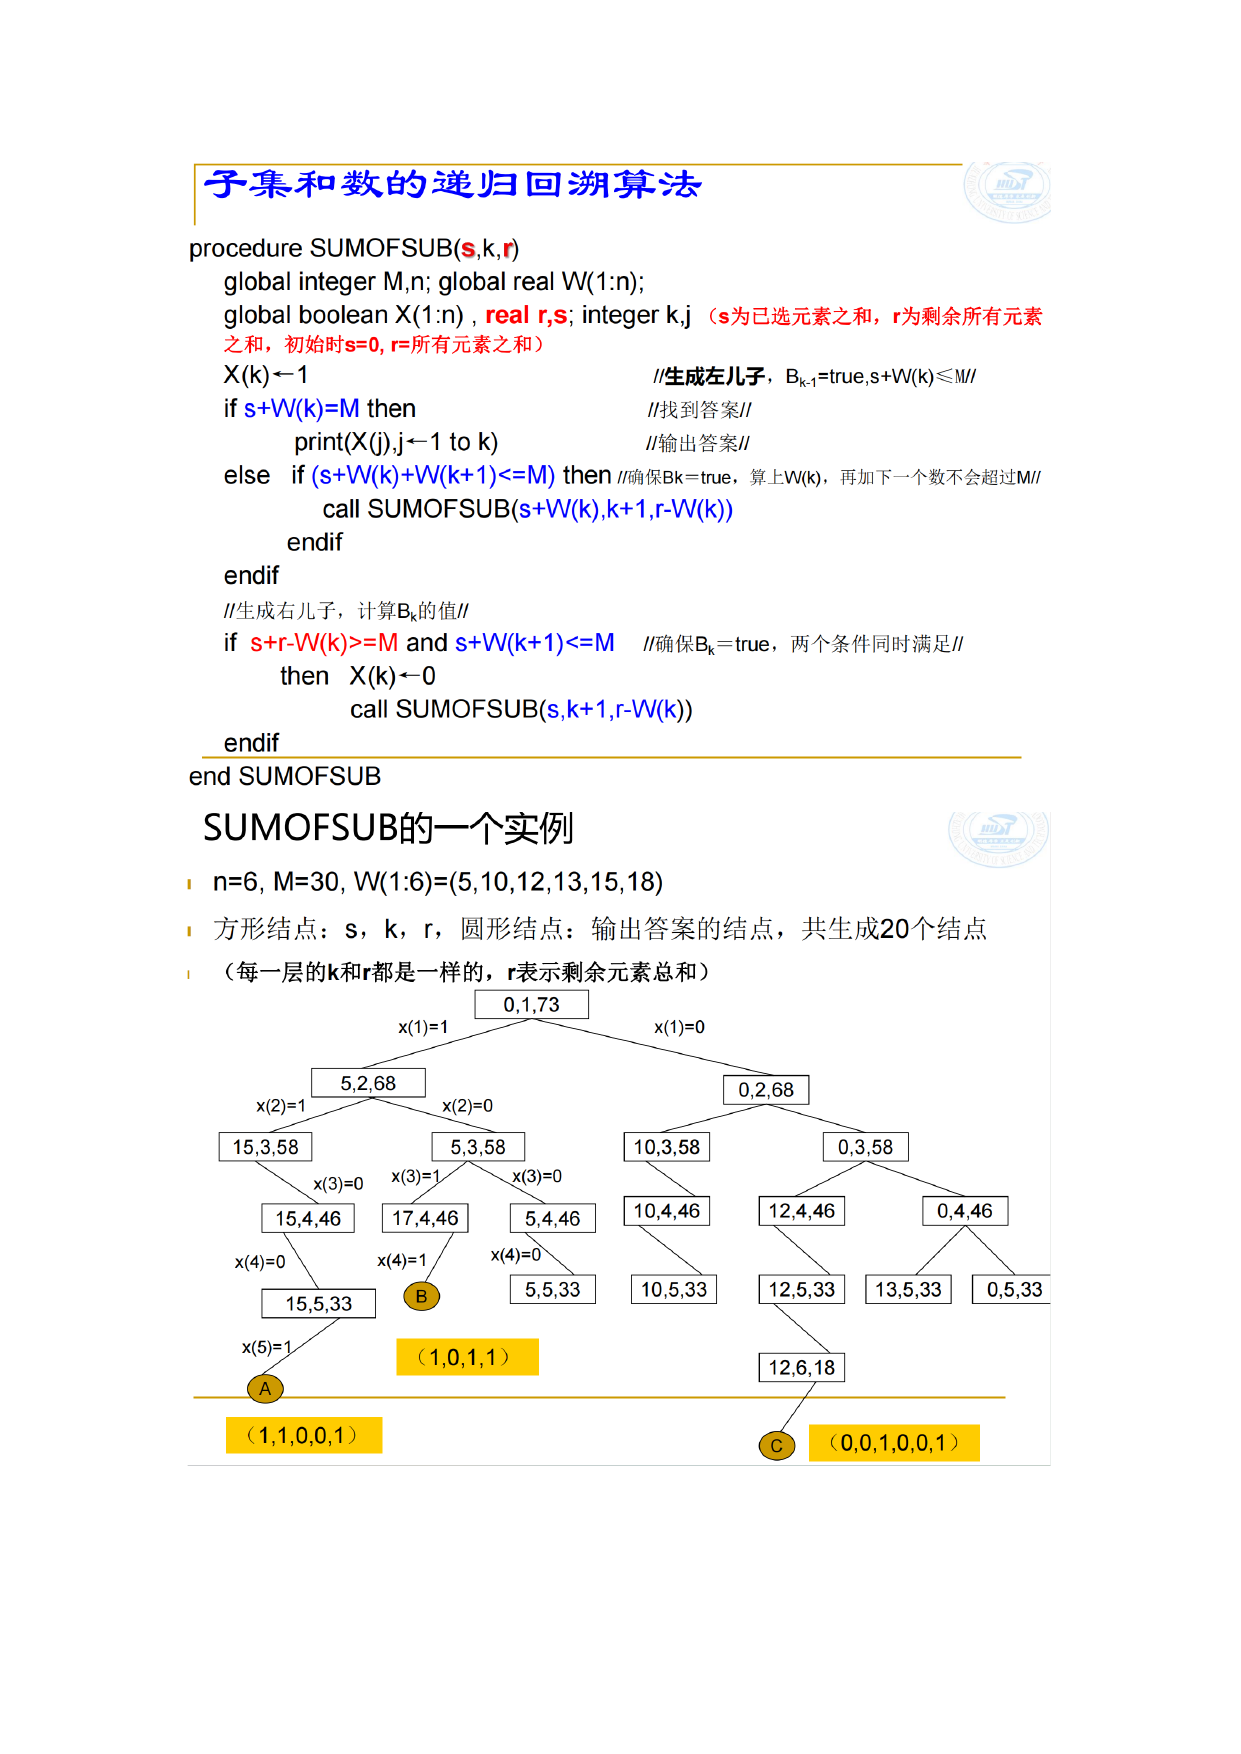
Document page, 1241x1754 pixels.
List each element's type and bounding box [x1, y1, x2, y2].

picture [187, 162, 1051, 790]
picture [187, 812, 1051, 1466]
